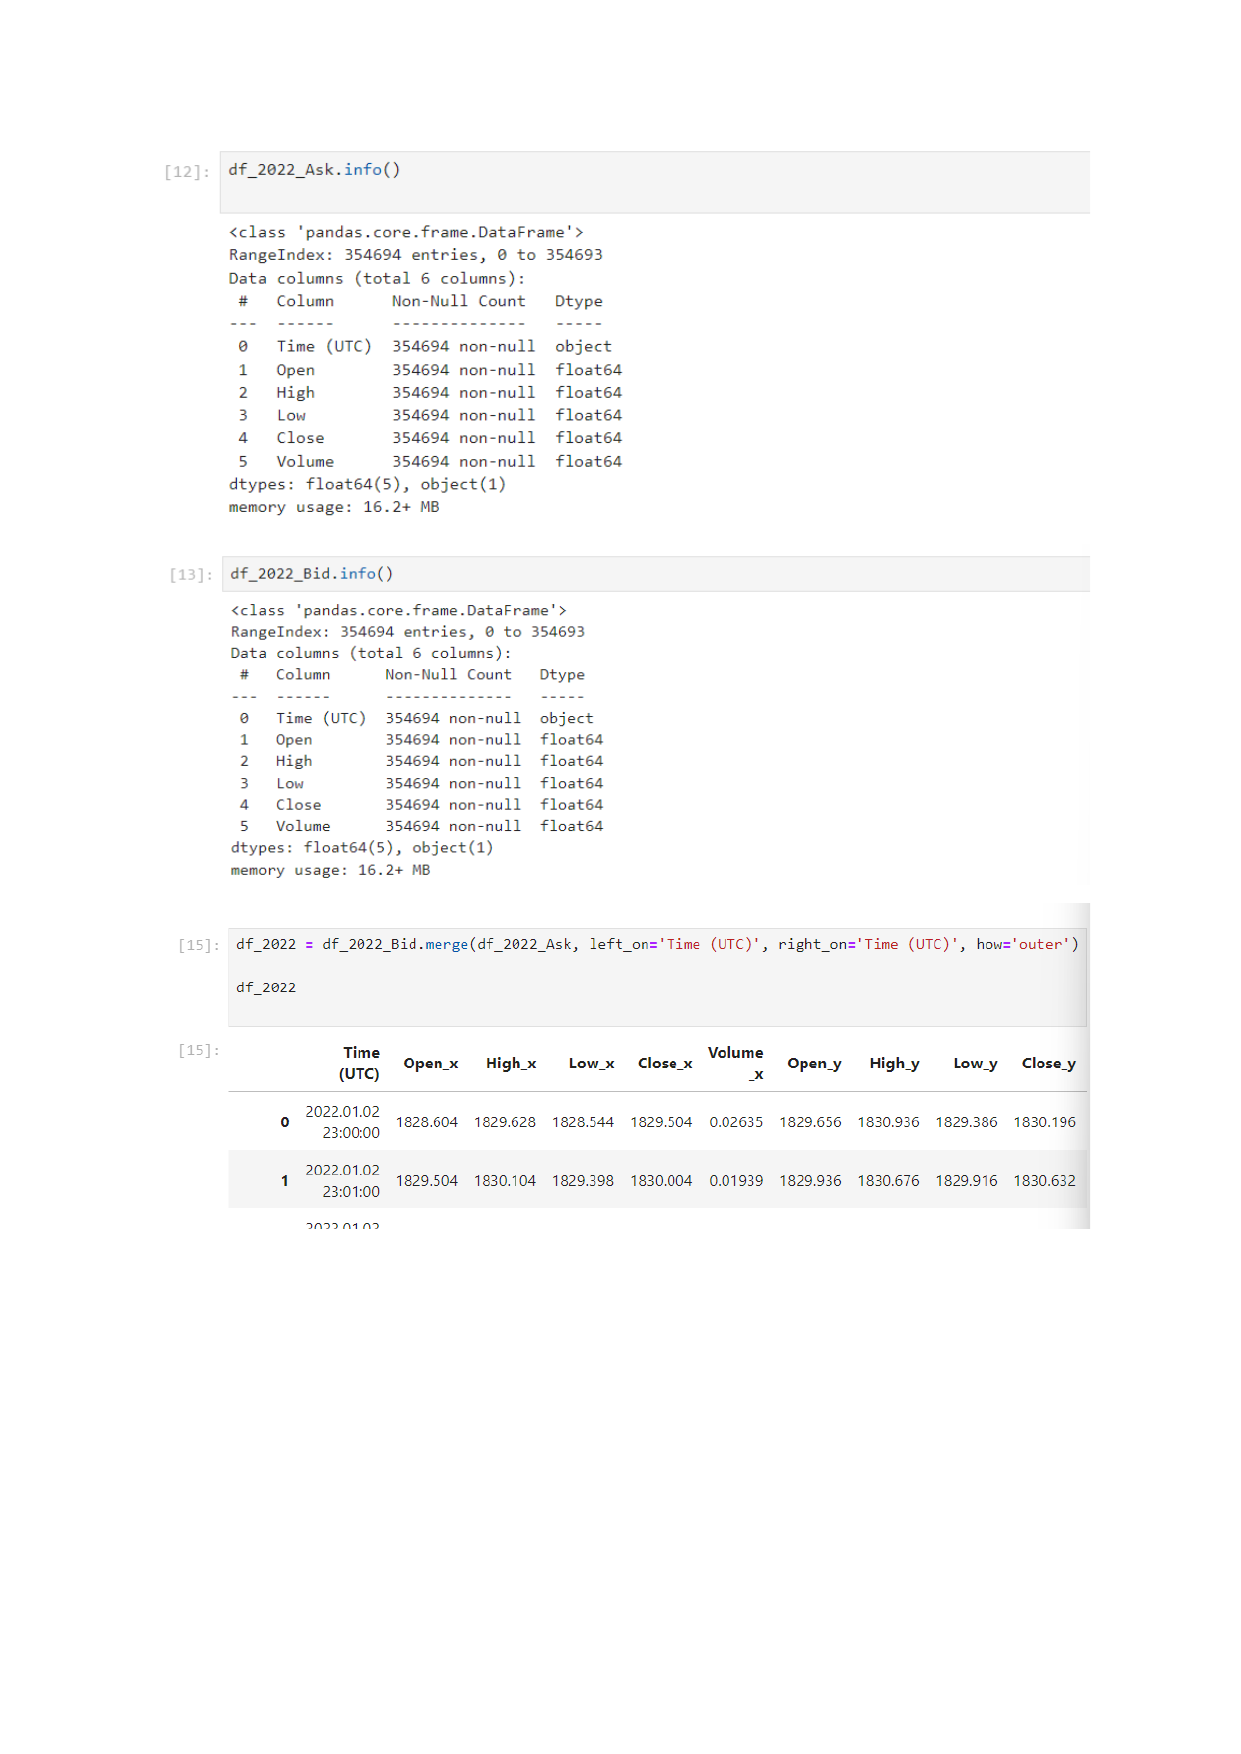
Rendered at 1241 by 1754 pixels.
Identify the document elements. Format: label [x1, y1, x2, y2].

picture [150, 544, 1091, 885]
picture [150, 150, 1091, 526]
picture [150, 903, 1091, 1229]
